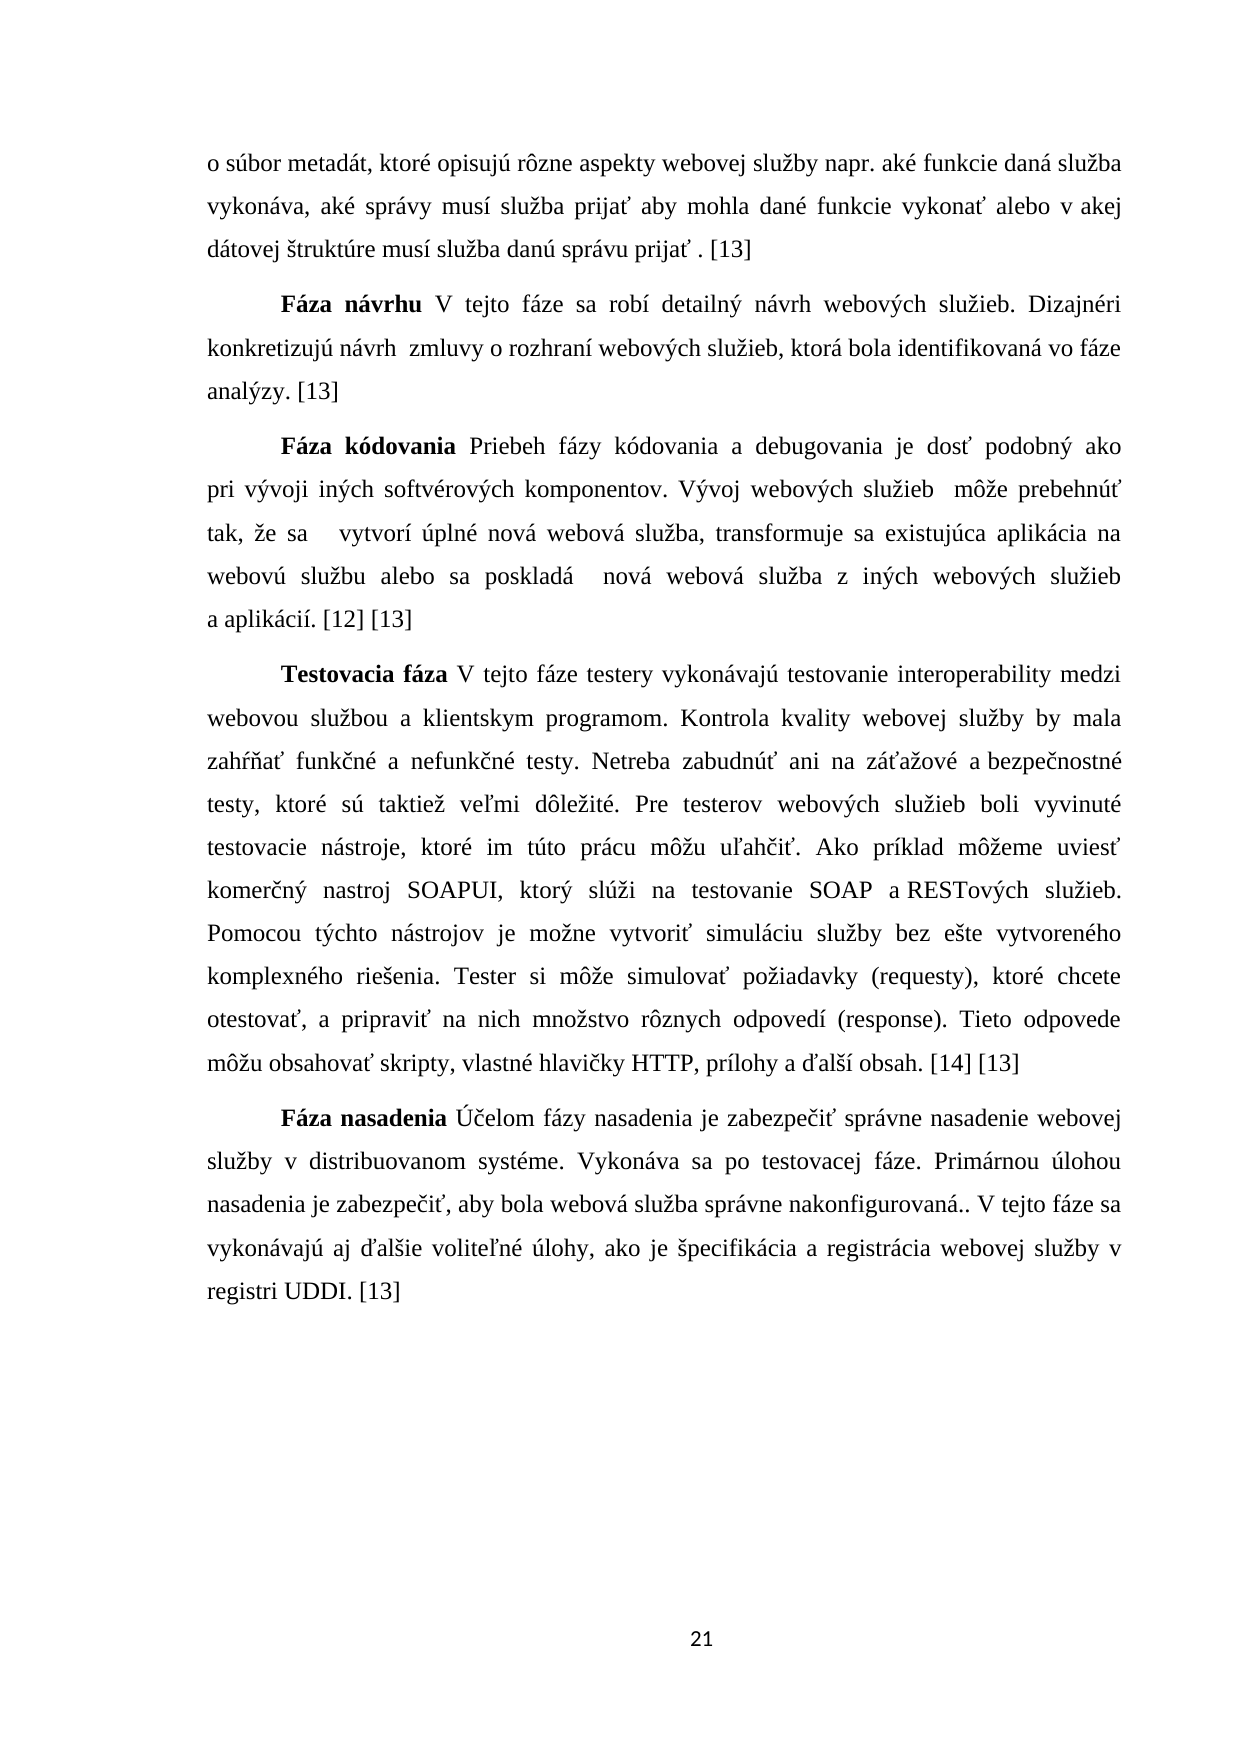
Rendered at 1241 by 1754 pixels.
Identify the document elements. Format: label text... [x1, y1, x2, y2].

text Fáza návrhu V tejto fáze sa robí detailný návrh webových služieb. Dizajnéri konkretizujú návrh zmluvy o rozhraní webových služieb, ktorá bola identifikovaná vo fáze analýzy. [207, 289, 1122, 404]
text Testovacia fáza V tejto fáze testery vykonávajú testovanie interoperability medzi webovou službou a klientskym programom. Kontrola kvality webovej služby by mala zahŕňať funkčné a nefunkčné testy. Netreba zabudnúť ani na záťažové a bezpečnostné testy, ktoré sú taktiež veľmi dôležité. Pre testerov webových služieb boli vyvinuté testovacie nástroje, ktoré im túto prácu môžu uľahčiť. Ako príklad môžeme uviesť komerčný nastroj SOAPUI, ktorý slúži na testovanie SOAP a RESTových služieb. Pomocou týchto nástrojov je možne vytvoriť simuláciu služby bez ešte vytvoreného komplexného riešenia. Tester si môže simulovať požiadavky (requesty), ktoré chcete otestovať, a pripraviť na nich množstvo rôznych odpovedí (response). Tieto odpovede môžu obsahovať skripty, vlastné hlavičky HTTP, prílohy a ďalší obsah. [207, 659, 1122, 1076]
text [207, 148, 1122, 263]
text Fáza nasadenia Účelom fázy nasadenia je zabezpečiť správne nasadenie webovej služby v distribuovanom systéme. Vykonáva sa po testovacej fáze. Primárnou úlohou nasadenia je zabezpečiť, aby bola webová služba správne nakonfigurovaná.. V tejto fáze sa vykonávajú aj ďalšie voliteľné úlohy, ako je špecifikácia a registrácia webovej služby v registri UDDI. [207, 1103, 1122, 1304]
text Fáza kódovania Priebeh fázy kódovania a debugovania je dosť podobný ako pri vývoji iných softvérových komponentov. Vývoj webových služieb môže prebehnúť tak, že sa vytvorí úplné nová webová služba, transformuje sa existujúca aplikácia na webovú službu alebo sa poskladá nová webová služba z iných webových služieb a aplikácií. [207, 431, 1122, 633]
